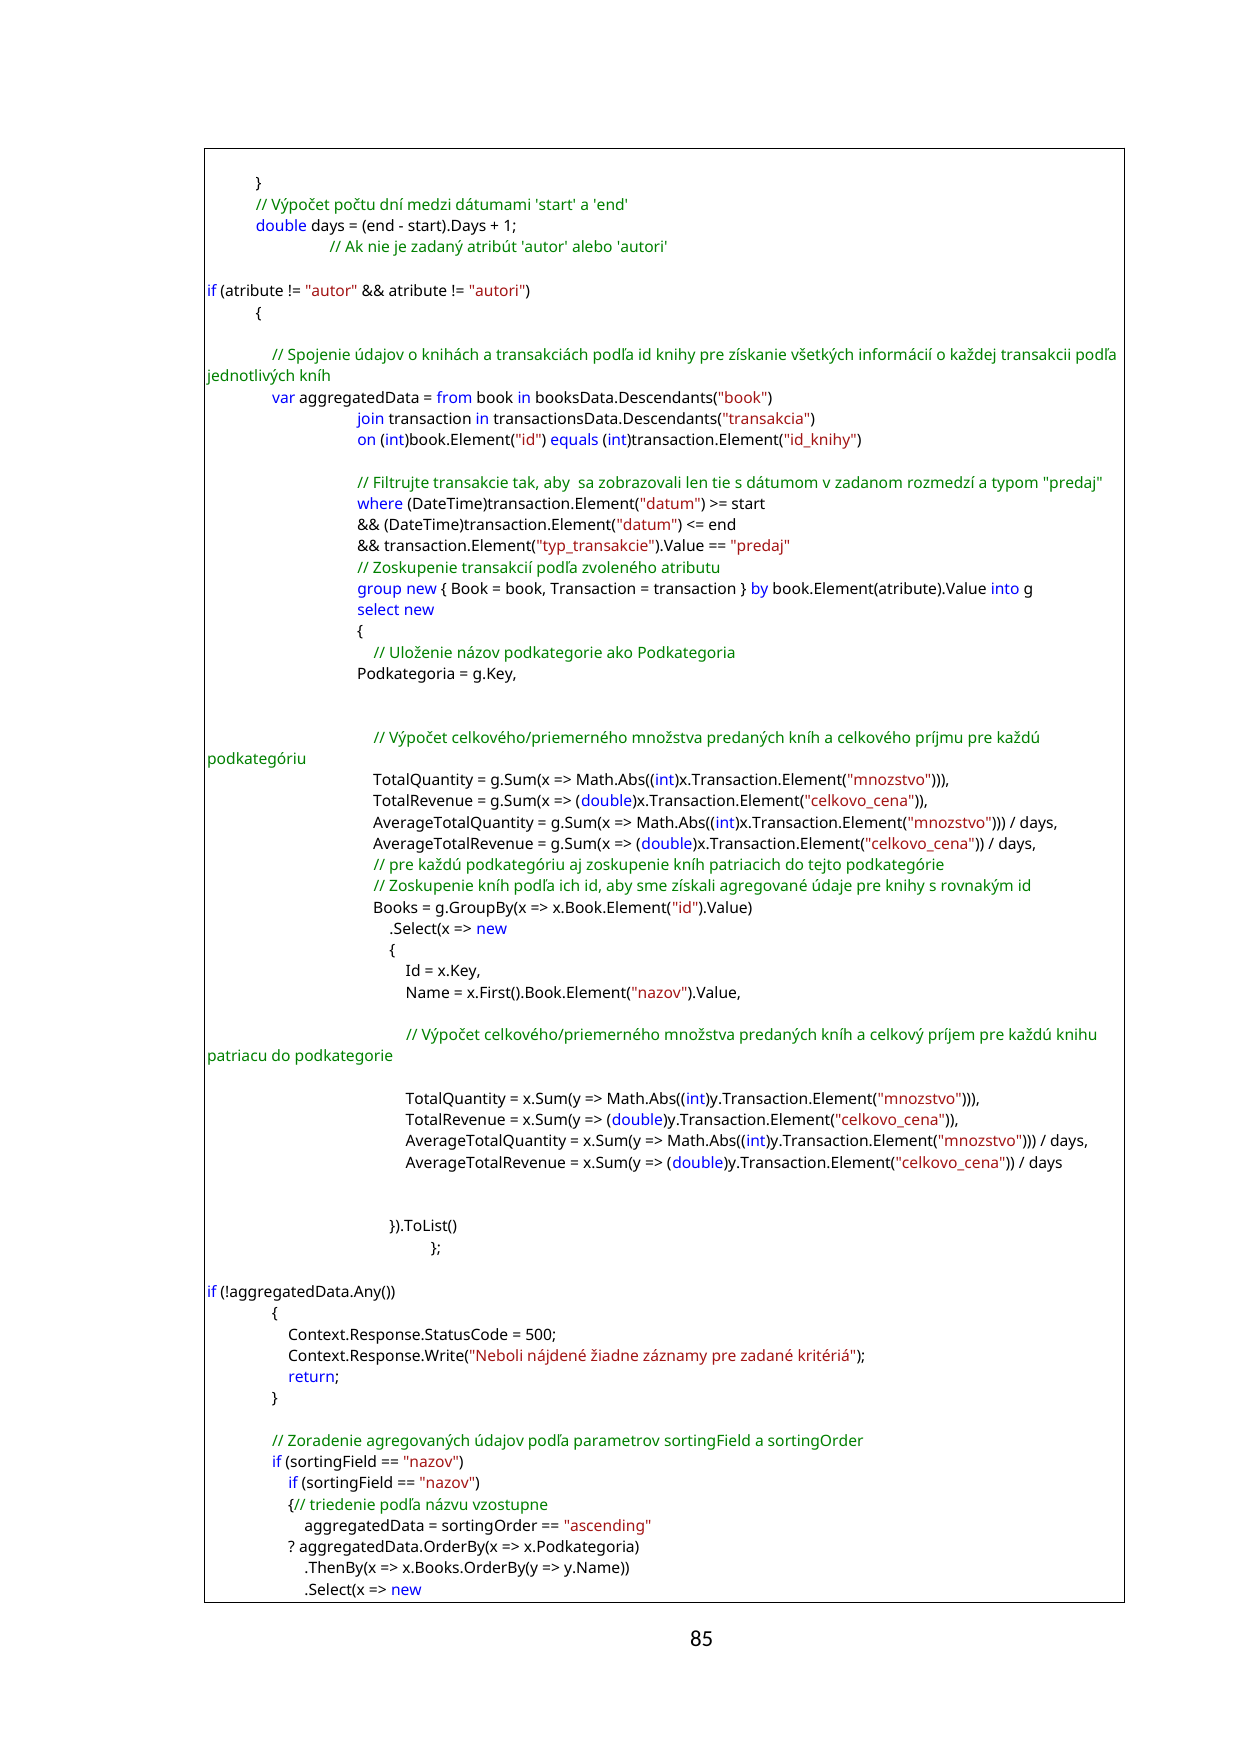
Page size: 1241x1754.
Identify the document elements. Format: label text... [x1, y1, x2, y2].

text AverageTotalRevenue = g.Sum(x => (double)x.Transaction.Element("celkovo_cena")) / days, [207, 833, 1122, 854]
text Context.Response.StatusCode = 500; [207, 1323, 1122, 1344]
text TotalRevenue = g.Sum(x => (double)x.Transaction.Element("celkovo_cena")), [207, 790, 1122, 811]
text // Zoradenie agregovaných údajov podľa parametrov sortingField a sortingOrder [207, 1429, 1122, 1451]
text if (sortingField == "nazov") [207, 1451, 1122, 1472]
text // Zoskupenie transakcií podľa zvoleného atributu [207, 556, 1122, 578]
text { [207, 1302, 1122, 1323]
text // Zoskupenie kníh podľa ich id, aby sme získali agregované údaje pre knihy s rovnakým id [207, 875, 1122, 896]
text // Výpočet celkového/priemerného množstva predaných kníh a celkového príjmu pre každú podkategóriu [207, 726, 1122, 769]
text Books = g.GroupBy(x => x.Book.Element("id").Value) [207, 896, 1122, 918]
text { [207, 620, 1122, 641]
text AverageTotalQuantity = g.Sum(x => Math.Abs((int)x.Transaction.Element("mnozstvo"))) / days, [207, 811, 1122, 833]
text {// triedenie podľa názvu vzostupne [207, 1493, 1122, 1514]
text }).ToList() [207, 1215, 1122, 1236]
text double days = (end - start).Days + 1; [207, 214, 1122, 236]
text .Select(x => new [207, 918, 1122, 939]
text Name = x.First().Book.Element("nazov").Value, [207, 981, 1122, 1003]
text // Výpočet celkového/priemerného množstva predaných kníh a celkový príjem pre každú knihu patriacu do podkategorie [207, 1024, 1122, 1066]
text } [207, 172, 1122, 193]
text TotalQuantity = x.Sum(y => Math.Abs((int)y.Transaction.Element("mnozstvo"))), [207, 1088, 1122, 1109]
text Context.Response.Write("Neboli nájdené žiadne záznamy pre zadané kritériá"); [207, 1344, 1122, 1366]
text if (!aggregatedData.Any()) [205, 1278, 1124, 1302]
text var aggregatedData = from book in booksData.Descendants("book") [207, 386, 1122, 408]
text Podkategoria = g.Key, [207, 663, 1122, 684]
text // Spojenie údajov o knihách a transakciách podľa id knihy pre získanie všetkých informácií o každej transakcii podľa jednotlivých kníh [207, 344, 1122, 386]
text if (atribute != "autor" && atribute != "autori") [205, 277, 1124, 301]
text } [207, 1387, 1122, 1408]
text // Ak nie je zadaný atribút 'autor' alebo 'autori' [207, 236, 1122, 257]
text AverageTotalRevenue = x.Sum(y => (double)y.Transaction.Element("celkovo_cena")) / days [207, 1151, 1122, 1173]
text .Select(x => new [205, 1575, 1124, 1602]
text group new { Book = book, Transaction = transaction } by book.Element(atribute).Value into g [207, 578, 1122, 599]
text TotalRevenue = x.Sum(y => (double)y.Transaction.Element("celkovo_cena")), [207, 1109, 1122, 1130]
text on (int)book.Element("id") equals (int)transaction.Element("id_knihy") [207, 429, 1122, 450]
text && transaction.Element("typ_transakcie").Value == "predaj" [207, 535, 1122, 556]
text { [207, 301, 1122, 323]
text // pre každú podkategóriu aj zoskupenie kníh patriacich do tejto podkategórie [207, 854, 1122, 875]
text }; [207, 1236, 1122, 1258]
text .ThenBy(x => x.Books.OrderBy(y => y.Name)) [207, 1557, 1122, 1575]
text // Výpočet počtu dní medzi dátumami 'start' a 'end' [207, 193, 1122, 214]
text AverageTotalQuantity = x.Sum(y => Math.Abs((int)y.Transaction.Element("mnozstvo"))) / days, [207, 1130, 1122, 1151]
text { [207, 939, 1122, 960]
text ? aggregatedData.OrderBy(x => x.Podkategoria) [207, 1536, 1122, 1557]
text aggregatedData = sortingOrder == "ascending" [207, 1514, 1122, 1536]
text Id = x.Key, [207, 960, 1122, 981]
text where (DateTime)transaction.Element("datum") >= start [207, 493, 1122, 514]
text && (DateTime)transaction.Element("datum") <= end [207, 514, 1122, 535]
text TotalQuantity = g.Sum(x => Math.Abs((int)x.Transaction.Element("mnozstvo"))), [207, 769, 1122, 790]
text // Filtrujte transakcie tak, aby sa zobrazovali len tie s dátumom v zadanom rozmedzí a typom "predaj" [207, 471, 1122, 493]
text return; [207, 1366, 1122, 1387]
text select new [207, 599, 1122, 620]
text // Uloženie názov podkategorie ako Podkategoria [207, 641, 1122, 663]
text join transaction in transactionsData.Descendants("transakcia") [207, 408, 1122, 429]
text if (sortingField == "nazov") [207, 1472, 1122, 1493]
